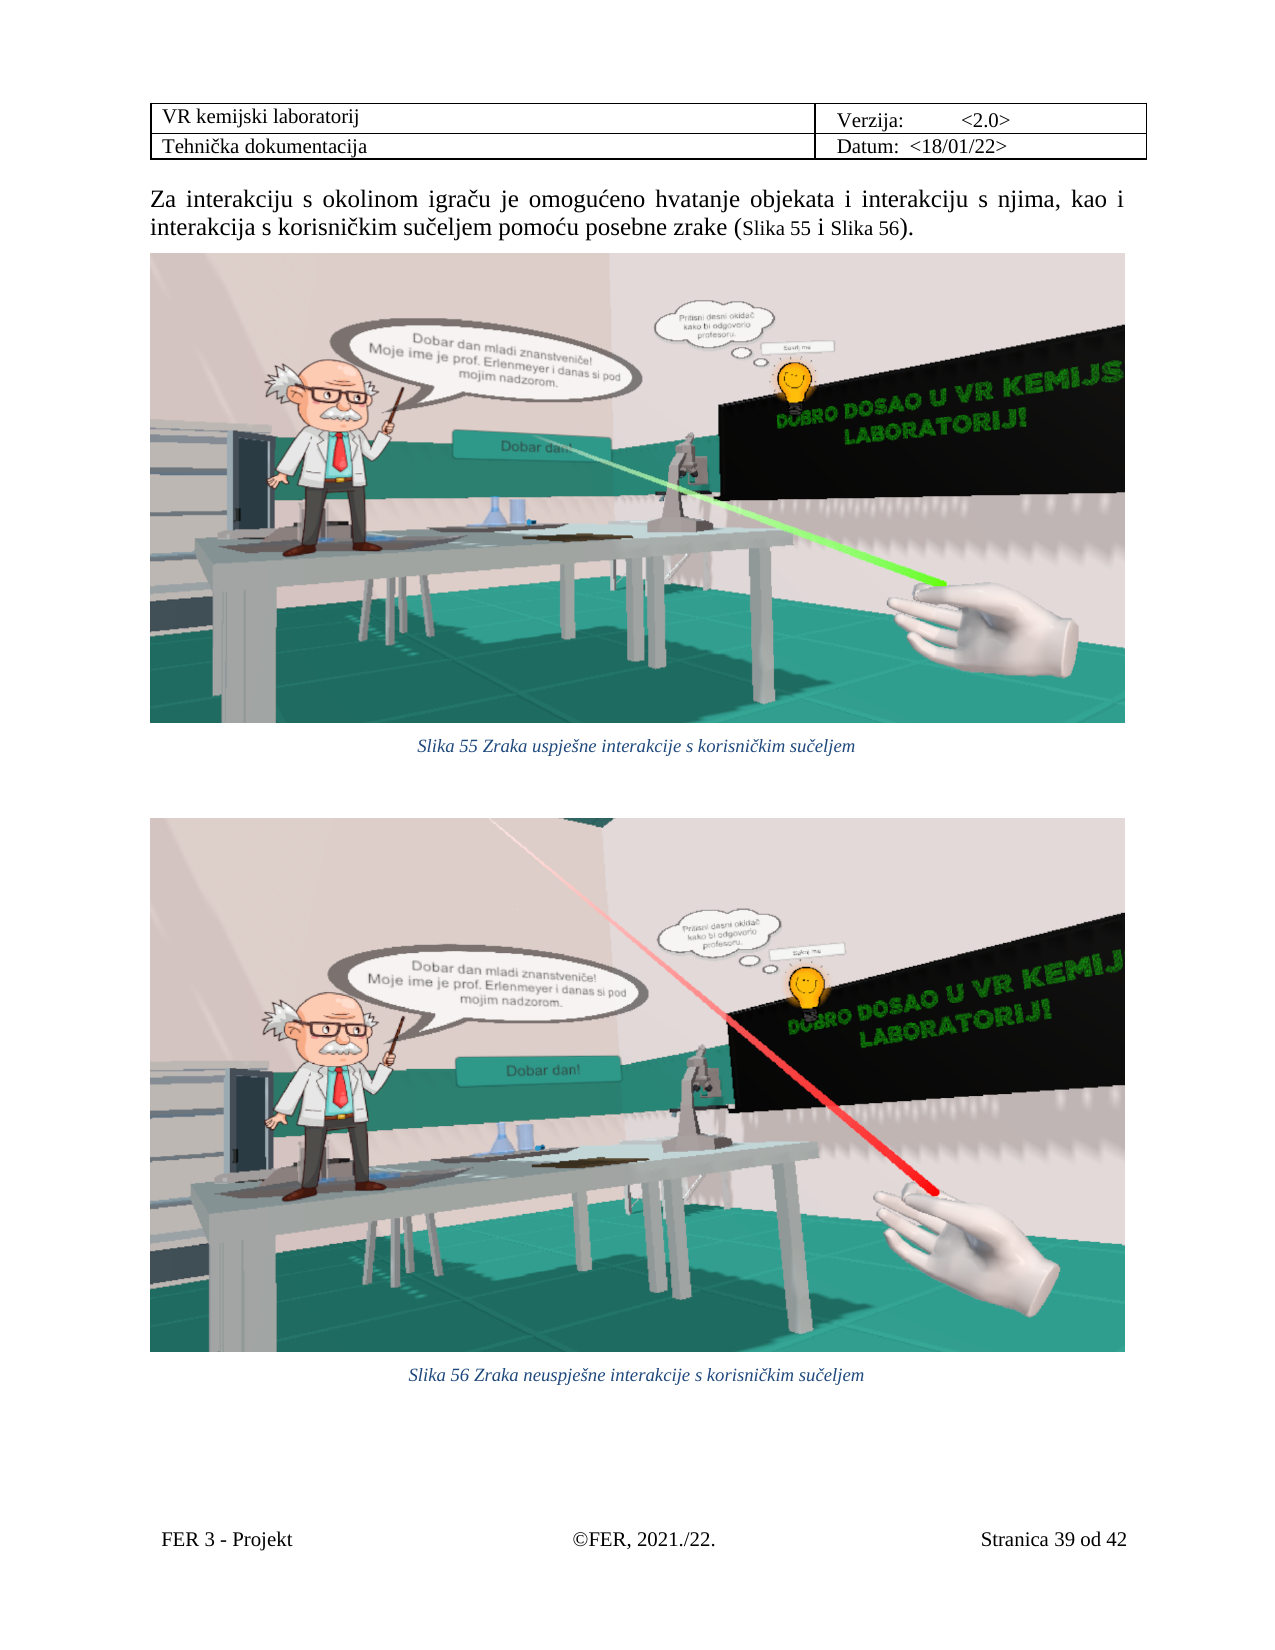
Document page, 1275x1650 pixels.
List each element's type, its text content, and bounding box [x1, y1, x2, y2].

text Za interakciju s okolinom igraču je omogućeno hvatanje objekata i interakciju s njima, kao i interakcija s korisničkim sučeljem pomoću posebne zrake (Slika 55 i Slika 56). [150, 184, 1125, 241]
text Slika 55 Zraka uspješne interakcije s korisničkim sučeljem [150, 735, 1125, 756]
picture [150, 253, 1125, 723]
text Slika 56 Zraka neuspješne interakcije s korisničkim sučeljem [150, 1364, 1125, 1386]
picture [150, 818, 1125, 1352]
